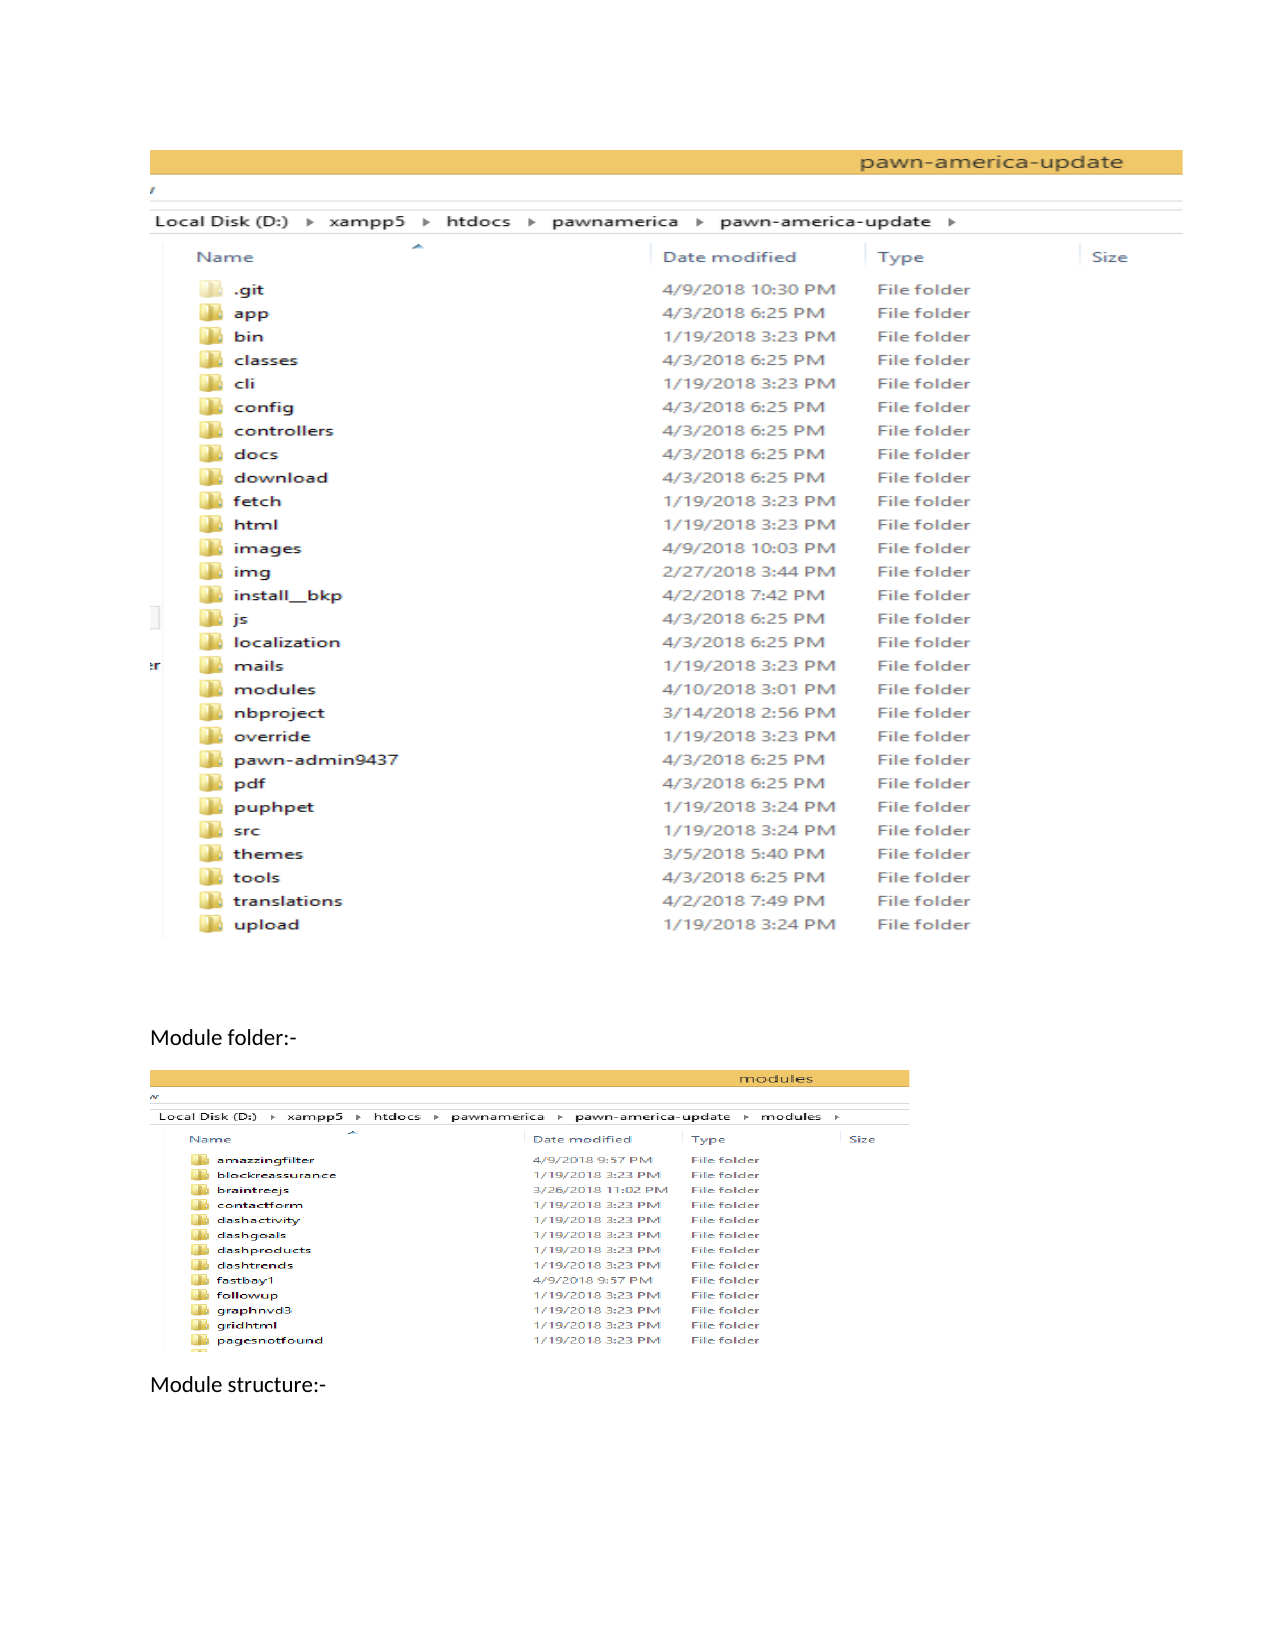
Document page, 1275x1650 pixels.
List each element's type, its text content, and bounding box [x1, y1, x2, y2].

text Module structure:- [150, 1371, 1125, 1398]
picture [150, 150, 1183, 958]
text Module folder:- [150, 1023, 1125, 1052]
picture [150, 1070, 910, 1352]
